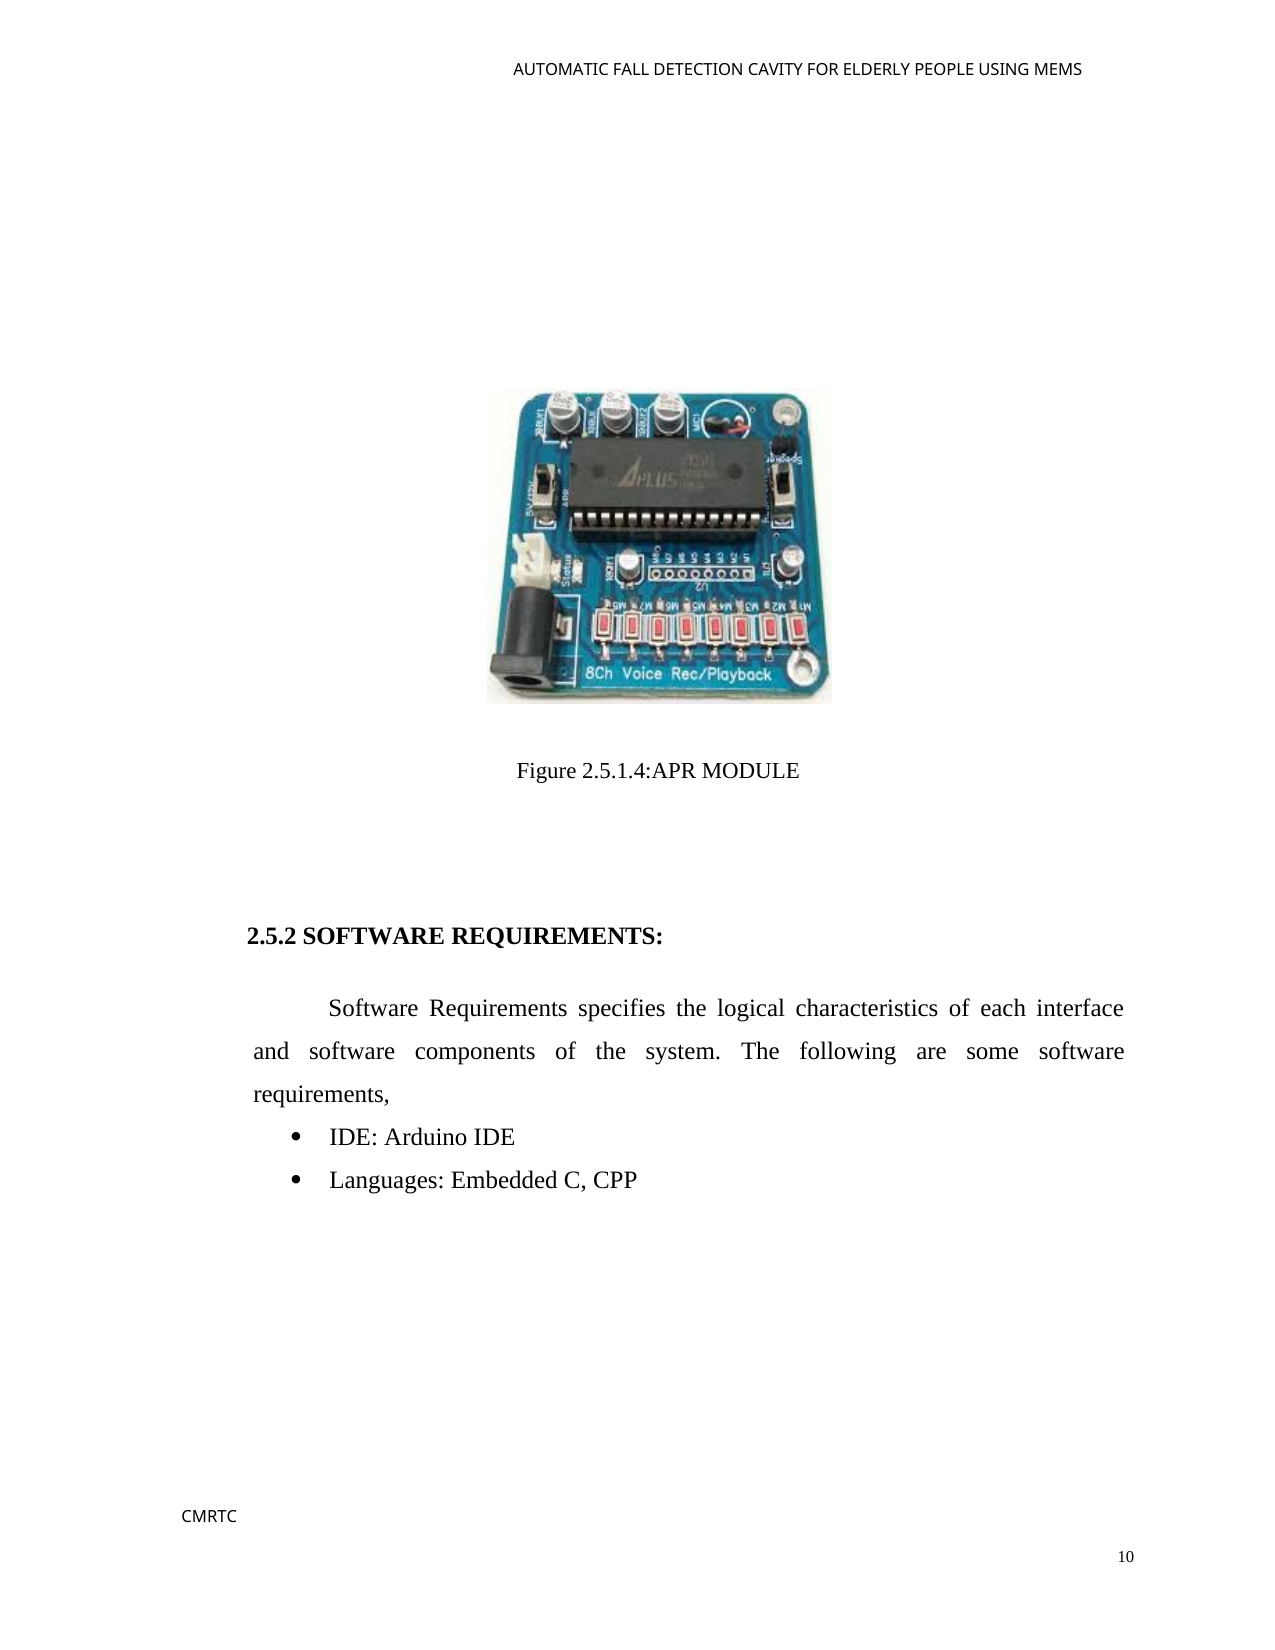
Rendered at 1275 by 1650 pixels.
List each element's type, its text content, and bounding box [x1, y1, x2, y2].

subtitle 2.5.2 SOFTWARE REQUIREMENTS: [179, 921, 1139, 949]
list Languages: Embedded C, CPP [292, 1165, 1139, 1194]
text Figure 2.5.1.4:APR MODULE [179, 757, 1139, 783]
picture [486, 388, 833, 704]
text Software Requirements specifies the logical characteristics of each interface and software components of the system. The following are some software requirements, [253, 993, 1125, 1108]
list IDE: Arduino IDE [292, 1122, 1139, 1151]
